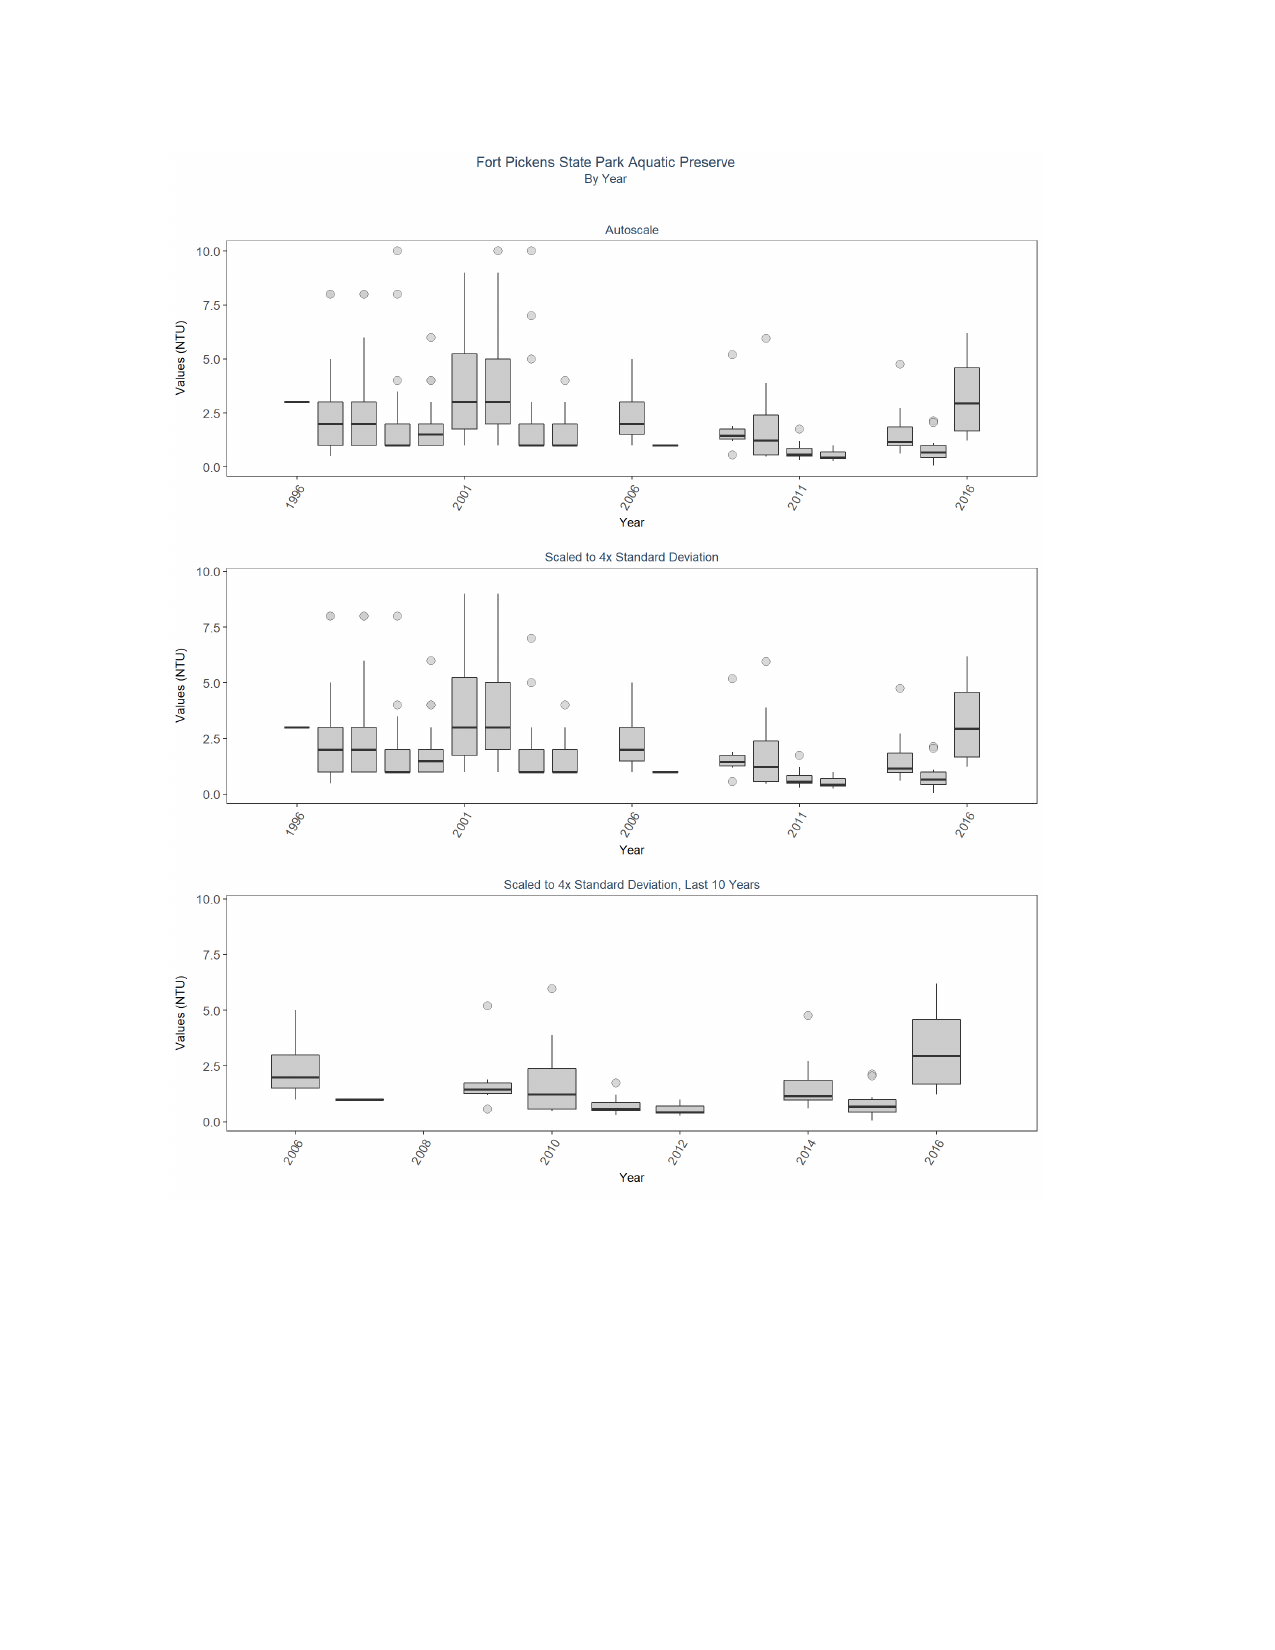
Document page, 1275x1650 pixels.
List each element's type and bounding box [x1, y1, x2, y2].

picture [168, 150, 1044, 1200]
